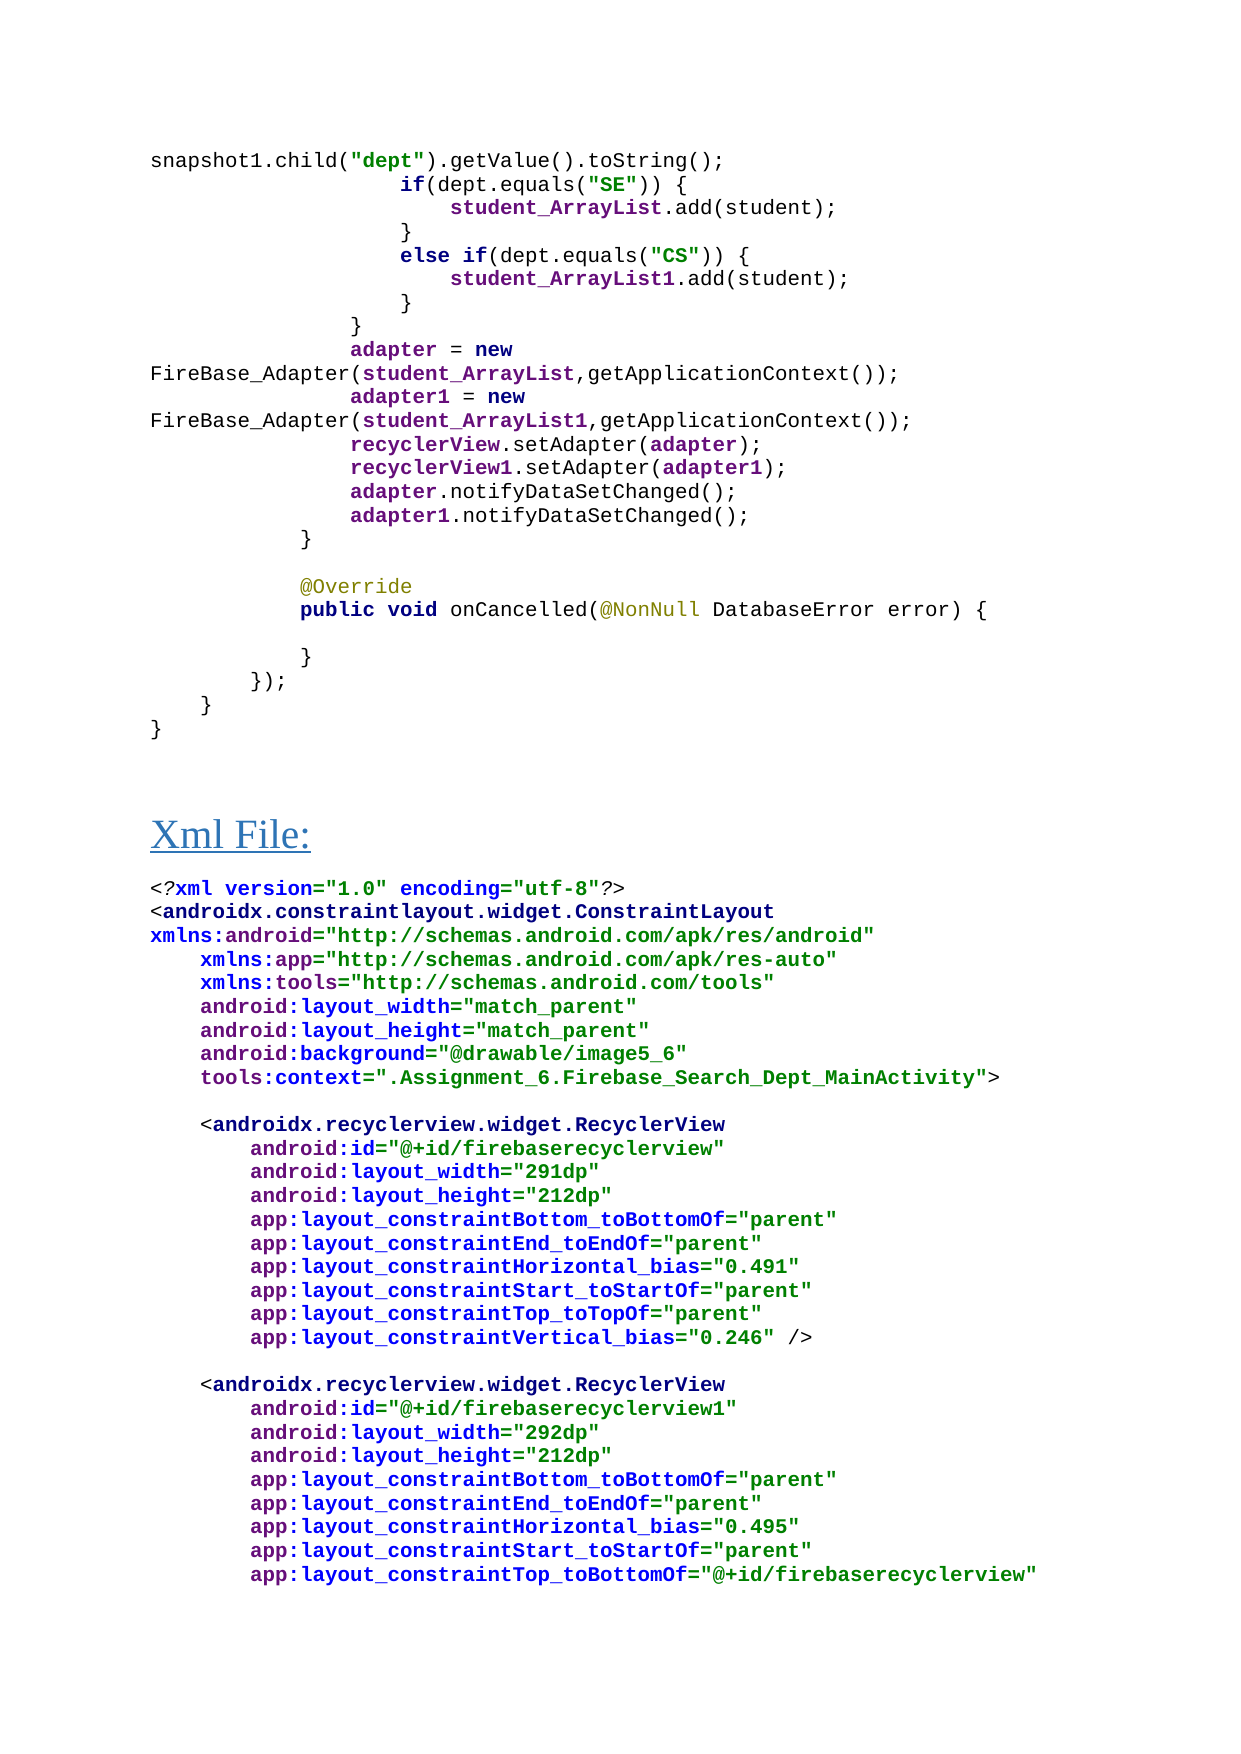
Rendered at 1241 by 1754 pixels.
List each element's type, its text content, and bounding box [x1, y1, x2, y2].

text Xml File: [150, 809, 1090, 857]
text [150, 878, 1090, 1587]
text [150, 150, 1090, 741]
